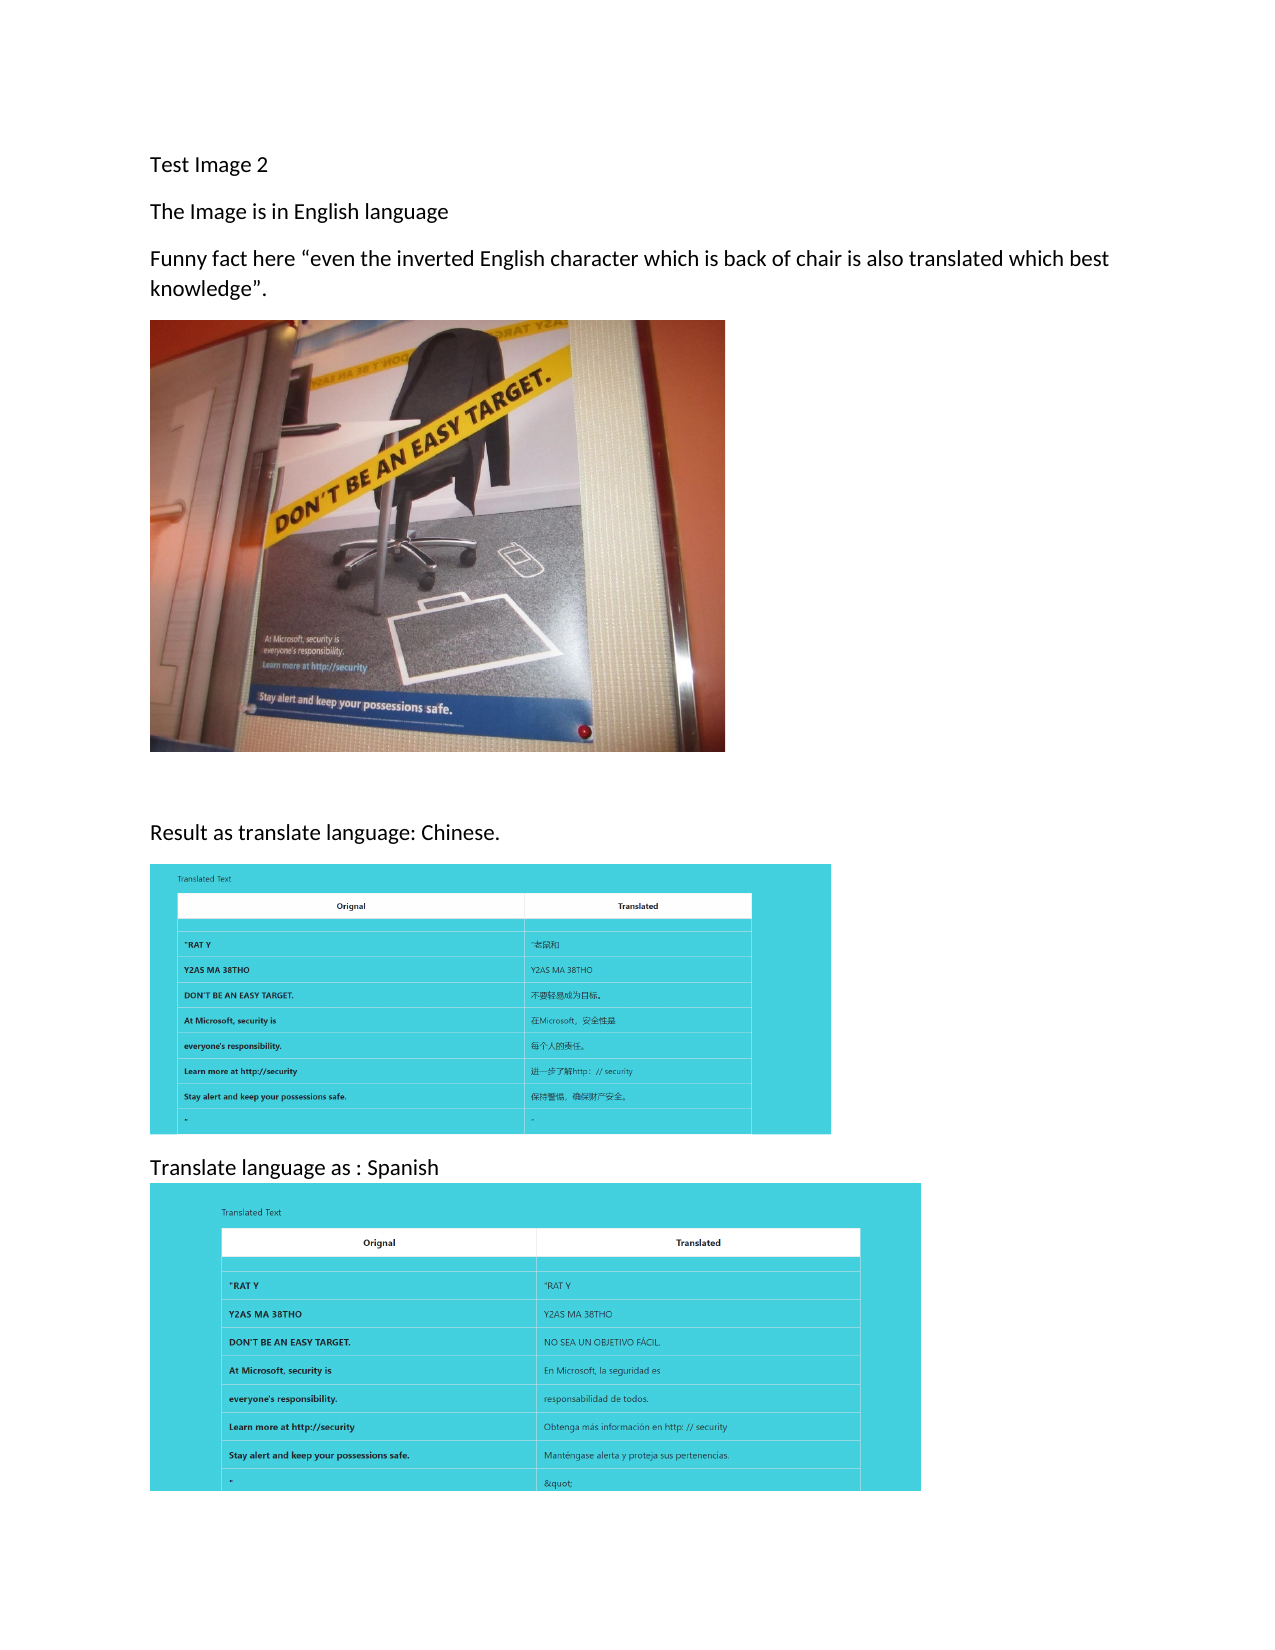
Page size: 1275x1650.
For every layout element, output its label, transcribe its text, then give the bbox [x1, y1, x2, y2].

picture [150, 320, 725, 752]
text Result as translate language: Chinese. [150, 818, 1125, 846]
text Test Image 2 [150, 150, 1125, 178]
picture [150, 864, 832, 1135]
text Funny fact here “even the inverted English character which is back of chair is also translated which best knowledge”. [150, 244, 1125, 302]
text The Image is in English language [150, 197, 1125, 225]
picture [150, 1183, 921, 1491]
